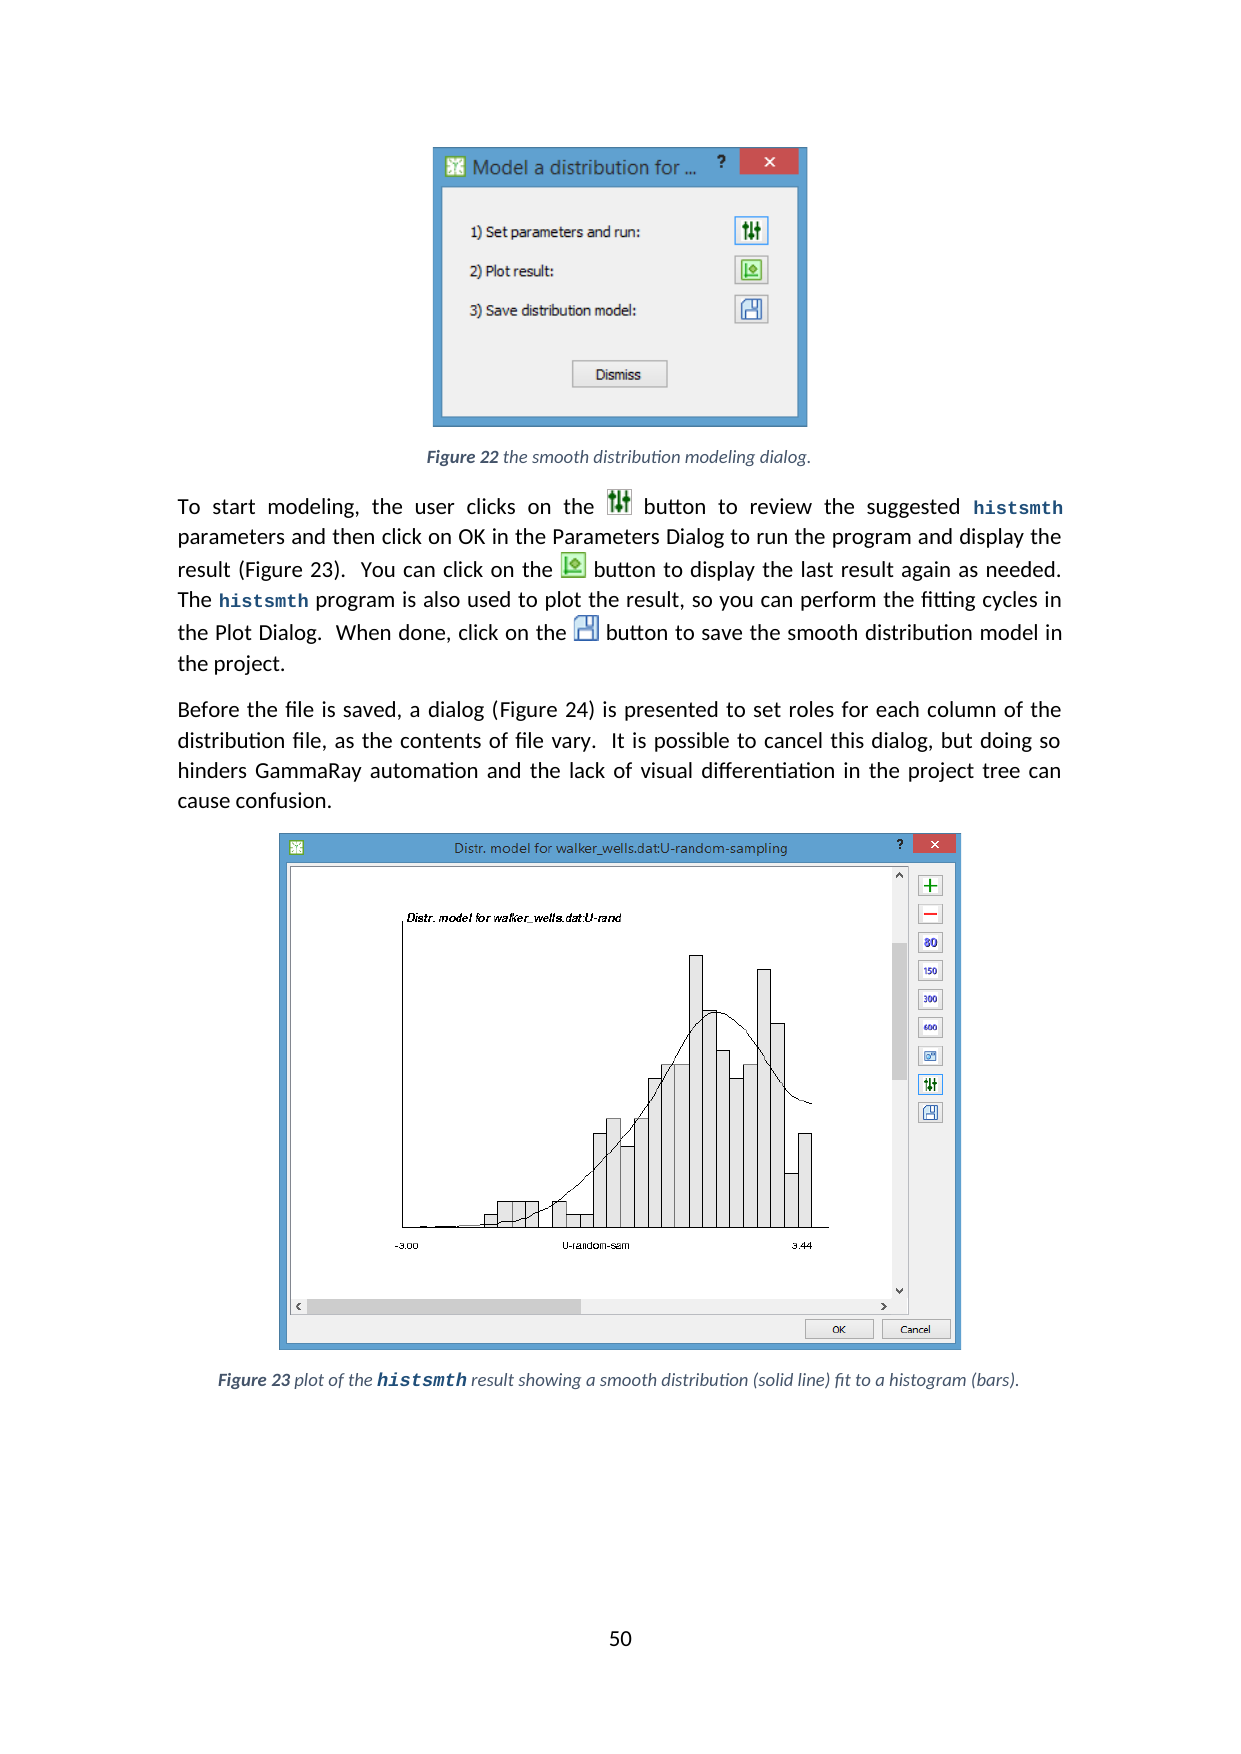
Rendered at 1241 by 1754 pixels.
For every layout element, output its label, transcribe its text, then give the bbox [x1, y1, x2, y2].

picture [560, 552, 587, 578]
picture [279, 833, 962, 1350]
picture [608, 490, 631, 514]
picture [432, 147, 808, 427]
text Figure 22 the smooth distribution modeling dialog. [177, 446, 1063, 468]
text Before the file is saved, a dialog (Figure 24) is presented to set roles for each column of the distribution file, as the contents of file vary. It is possible to cancel this dialog, but doing so hinders GammaRay automation and the lack of visual differentiation in the project tree can cause confusion. [177, 696, 1063, 814]
text To start modeling, the user clicks on the button to review the suggested histsmth parameters and then click on OK in the Parameters Dialog to run the program and display the result (Figure 23). You can click on the button to display the last result again as needed. The histsmth program is also used to plot the result, so you can perform the fitting cycles in the Plot Dialog. When done, click on the button to save the smooth distribution model in the project. [177, 489, 1063, 677]
text Figure 23 plot of the histsmth result showing a smooth distribution (solid line) fit to a histogram (bars). [177, 1368, 1063, 1392]
picture [573, 615, 599, 641]
